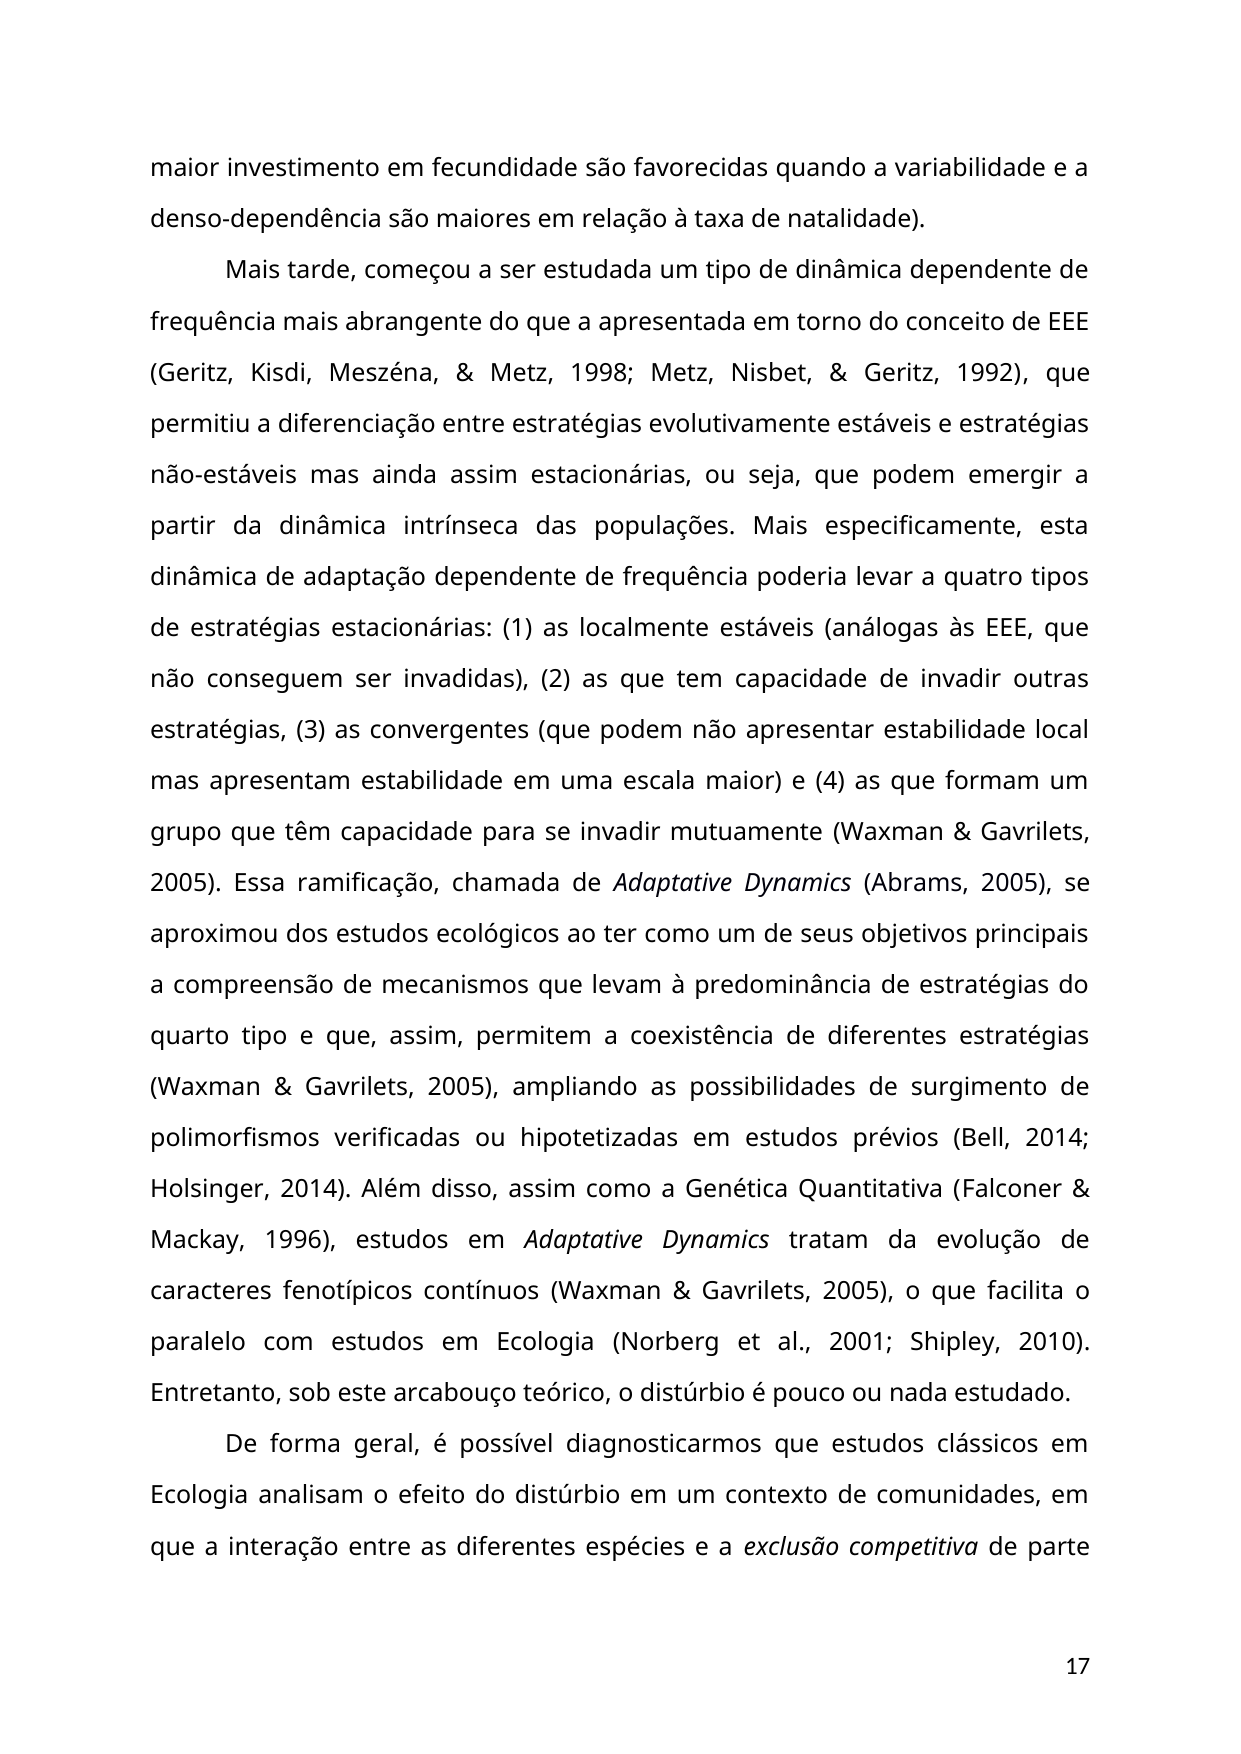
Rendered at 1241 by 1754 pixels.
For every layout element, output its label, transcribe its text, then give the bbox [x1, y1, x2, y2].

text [150, 150, 1090, 235]
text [150, 1426, 1090, 1562]
text Mais tarde, começou a ser estudada um tipo de dinâmica dependente de frequência mais abrangente do que a apresentada em torno do conceito de EEE (Geritz, Kisdi, Meszéna, & Metz, 1998; Metz, Nisbet, & Geritz, 1992), que permitiu a diferenciação entre estratégias evolutivamente estáveis e estratégias não-estáveis mas ainda assim estacionárias, ou seja, que podem emergir a partir da dinâmica intrínseca das populações. Mais especificamente, esta dinâmica de adaptação dependente de frequência poderia levar a quatro tipos de estratégias estacionárias: (1) as localmente estáveis (análogas às EEE, que não conseguem ser invadidas), (2) as que tem capacidade de invadir outras estratégias, (3) as convergentes (que podem não apresentar estabilidade local mas apresentam estabilidade em uma escala maior) e (4) as que formam um grupo que têm capacidade para se invadir mutuamente (Waxman & Gavrilets, 2005). Essa ramificação, chamada de Adaptative Dynamics (Abrams, 2005), se aproximou dos estudos ecológicos ao ter como um de seus objetivos principais a compreensão de mecanismos que levam à predominância de estratégias do quarto tipo e que, assim, permitem a coexistência de diferentes estratégias (Waxman & Gavrilets, 2005), ampliando as possibilidades de surgimento de polimorfismos verificadas ou hipotetizadas em estudos prévios (Bell, 2014; Holsinger, 2014). Além disso, assim como a Genética Quantitativa (Falconer & Mackay, 1996), estudos em Adaptative Dynamics tratam da evolução de caracteres fenotípicos contínuos (Waxman & Gavrilets, 2005), o que facilita o paralelo com estudos em Ecologia (Norberg et al., 2001; Shipley, 2010). Entretanto, sob este arcabouço teórico, o distúrbio é pouco ou nada estudado. [150, 252, 1090, 1409]
